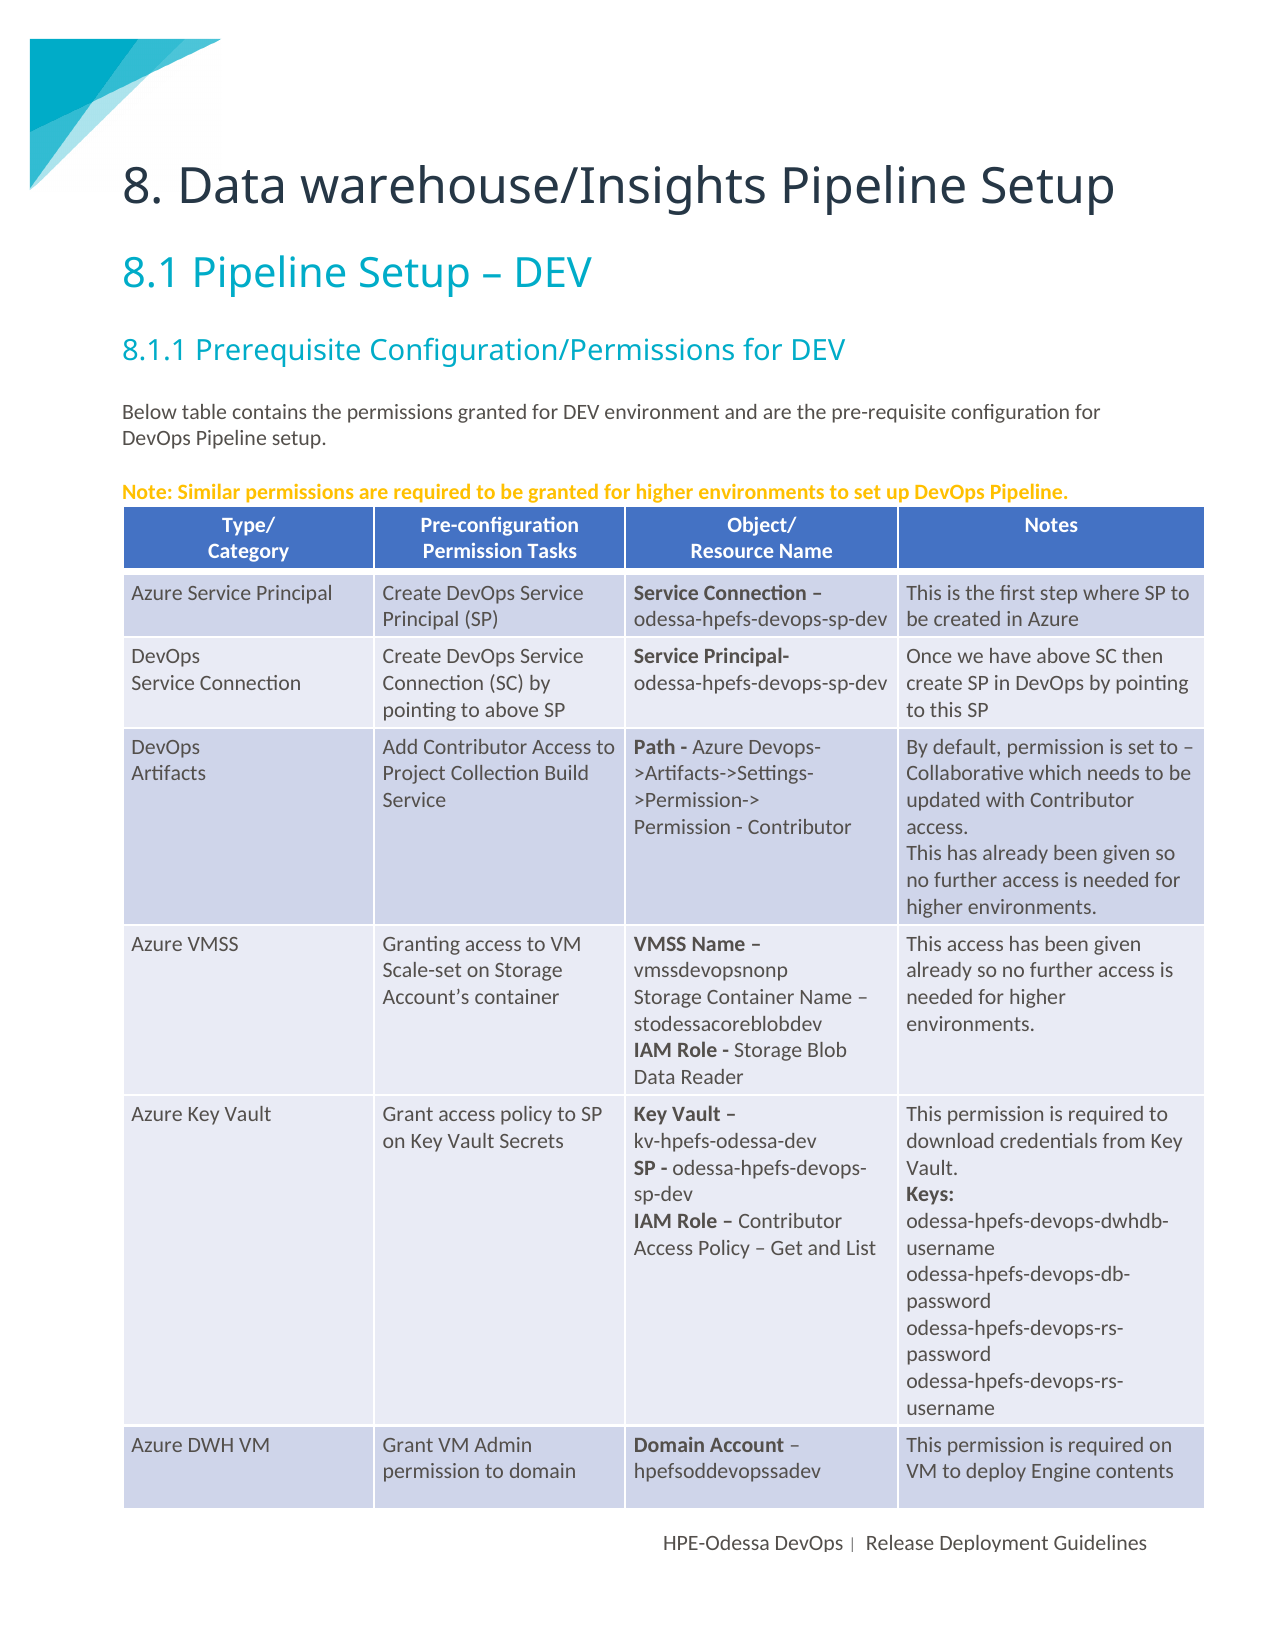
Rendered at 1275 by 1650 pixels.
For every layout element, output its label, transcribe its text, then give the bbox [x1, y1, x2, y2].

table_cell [626, 1427, 897, 1508]
table_cell DevOps Artifacts [124, 729, 373, 924]
table_header Pre-configuration Permission Tasks [375, 507, 624, 568]
table_cell Grant access policy to SP on Key Vault Secrets [375, 1096, 624, 1424]
table_cell Key Vault – kv-hpefs-odessa-dev SP - odessa-hpefs-devops-sp-dev IAM Role – Contributor Access Policy – Get and List [626, 1096, 897, 1424]
table_cell By default, permission is set to – Collaborative which needs to be updated with Contributor access. This has already been given so no further access is needed for higher environments. [899, 729, 1204, 924]
table_cell This is the first step where SP to be created in Azure [899, 575, 1204, 636]
table_cell Add Contributor Access to Project Collection Build Service [375, 729, 624, 924]
subtitle 8.1 Pipeline Setup – DEV [122, 243, 1155, 300]
table_cell Azure Service Principal [124, 575, 373, 636]
text Below table contains the permissions granted for DEV environment and are the pre-requisite configuration for DevOps Pipeline setup. [122, 398, 1155, 451]
table_cell Create DevOps Service Principal (SP) [375, 575, 624, 636]
table_cell DevOps Service Connection [124, 638, 373, 727]
table_cell Create DevOps Service Connection (SC) by pointing to above SP [375, 638, 624, 727]
table_cell VMSS Name –vmssdevopsnonp Storage Container Name – stodessacoreblobdev IAM Role - Storage Blob Data Reader [626, 926, 897, 1094]
table_cell Granting access to VM Scale-set on Storage Account’s container [375, 926, 624, 1094]
table_cell Azure Key Vault [124, 1096, 373, 1424]
table_cell Service Principal- odessa-hpefs-devops-sp-dev [626, 638, 897, 727]
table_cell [899, 1427, 1204, 1508]
table_cell Service Connection – odessa-hpefs-devops-sp-dev [626, 575, 897, 636]
subtitle 8. Data warehouse/Insights Pipeline Setup [122, 150, 1155, 218]
table_header Object/ Resource Name [626, 507, 897, 568]
table_cell Path - Azure Devops->Artifacts->Settings->Permission-> Permission - Contributor [626, 729, 897, 924]
text Note: Similar permissions are required to be granted for higher environments to set up DevOps Pipeline. [122, 478, 1155, 504]
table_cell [375, 1427, 624, 1508]
subtitle 8.1.1 Prerequisite Configuration/Permissions for DEV [122, 329, 1155, 369]
picture [29, 38, 223, 192]
table_header Type/ Category [124, 507, 373, 568]
table_cell Once we have above SC then create SP in DevOps by pointing to this SP [899, 638, 1204, 727]
table_header Notes [899, 507, 1204, 568]
table_cell Azure VMSS [124, 926, 373, 1094]
table_cell This access has been given already so no further access is needed for higher environments. [899, 926, 1204, 1094]
table_cell This permission is required to download credentials from Key Vault. Keys: odessa-hpefs-devops-dwhdb-username odessa-hpefs-devops-db-password odessa-hpefs-devops-rs-password odessa-hpefs-devops-rs-username [899, 1096, 1204, 1424]
table_cell Azure DWH VM [124, 1427, 373, 1508]
